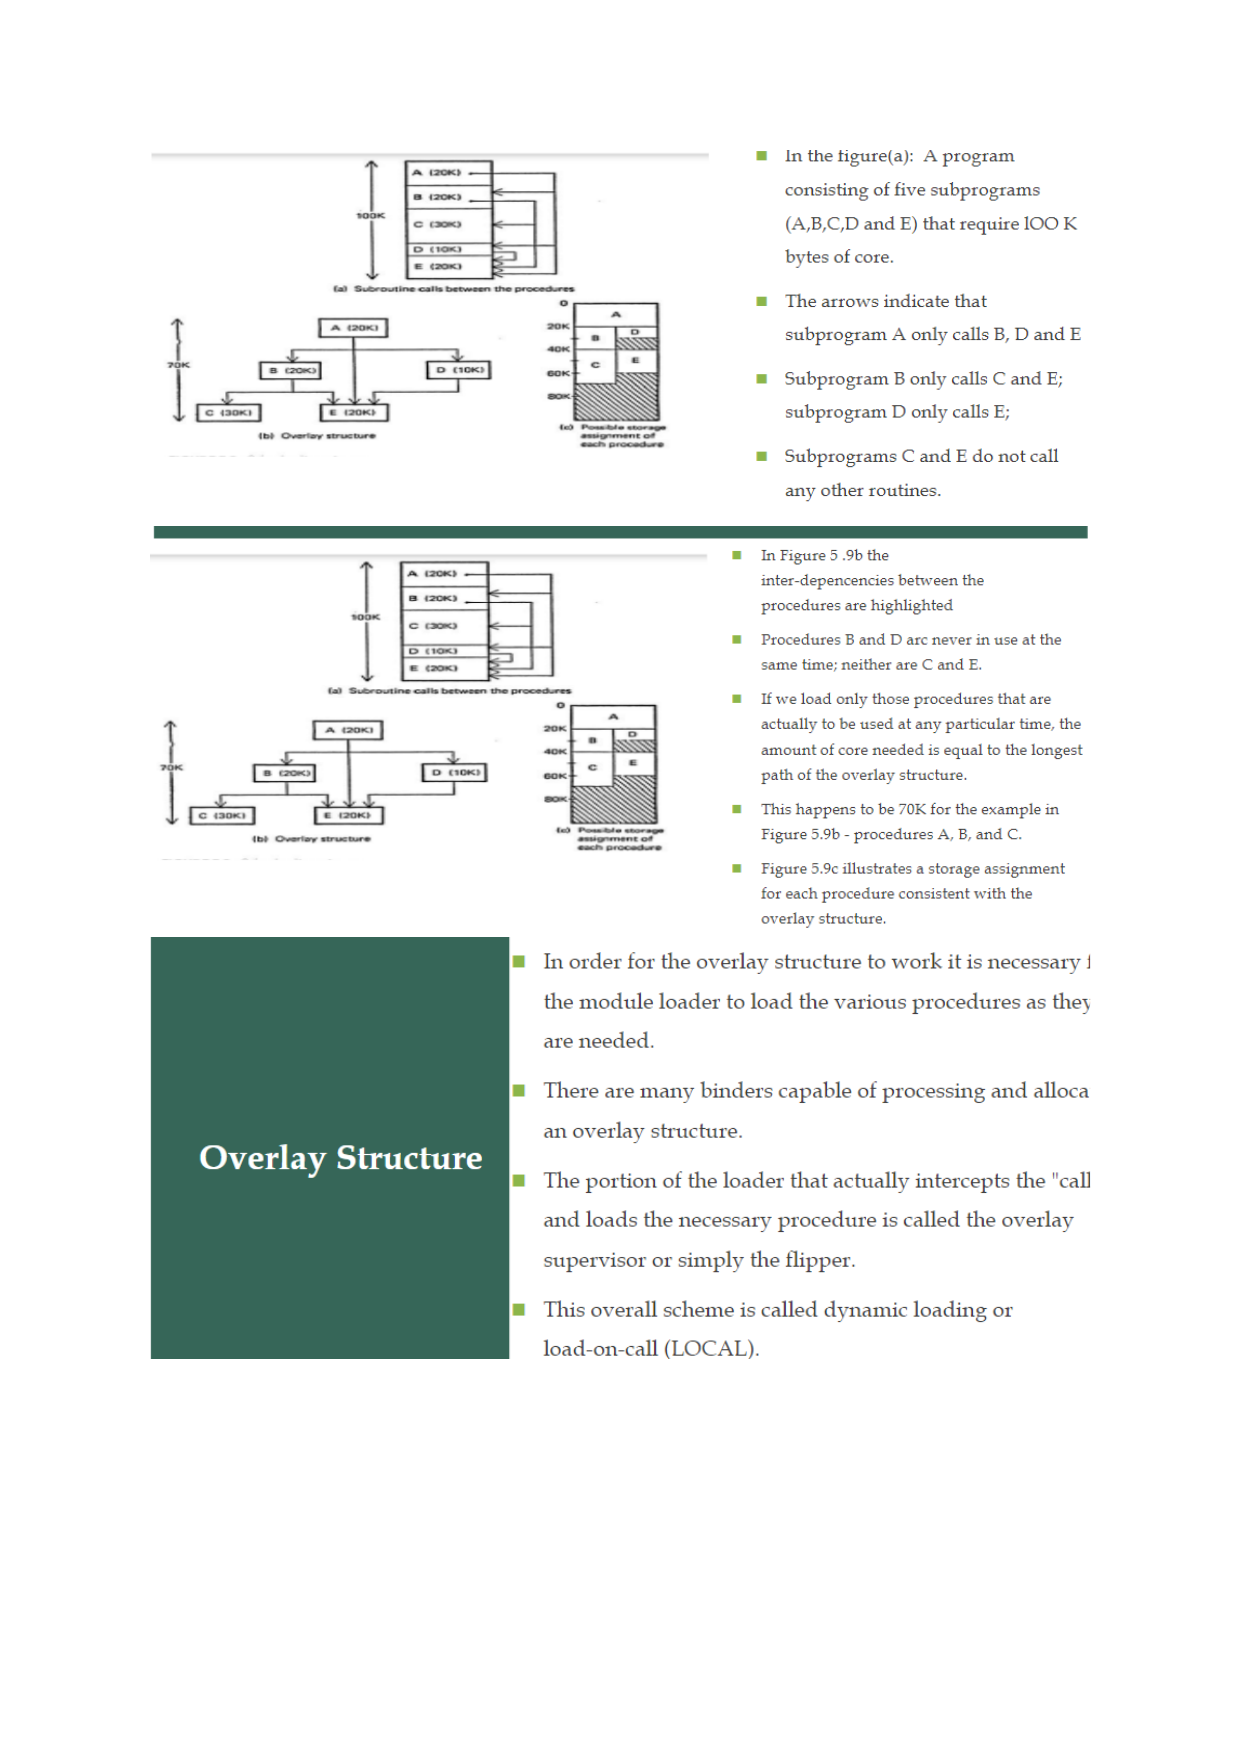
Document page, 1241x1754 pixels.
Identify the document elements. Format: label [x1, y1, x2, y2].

picture [150, 150, 1091, 525]
picture [150, 937, 1091, 1359]
picture [150, 526, 1091, 935]
